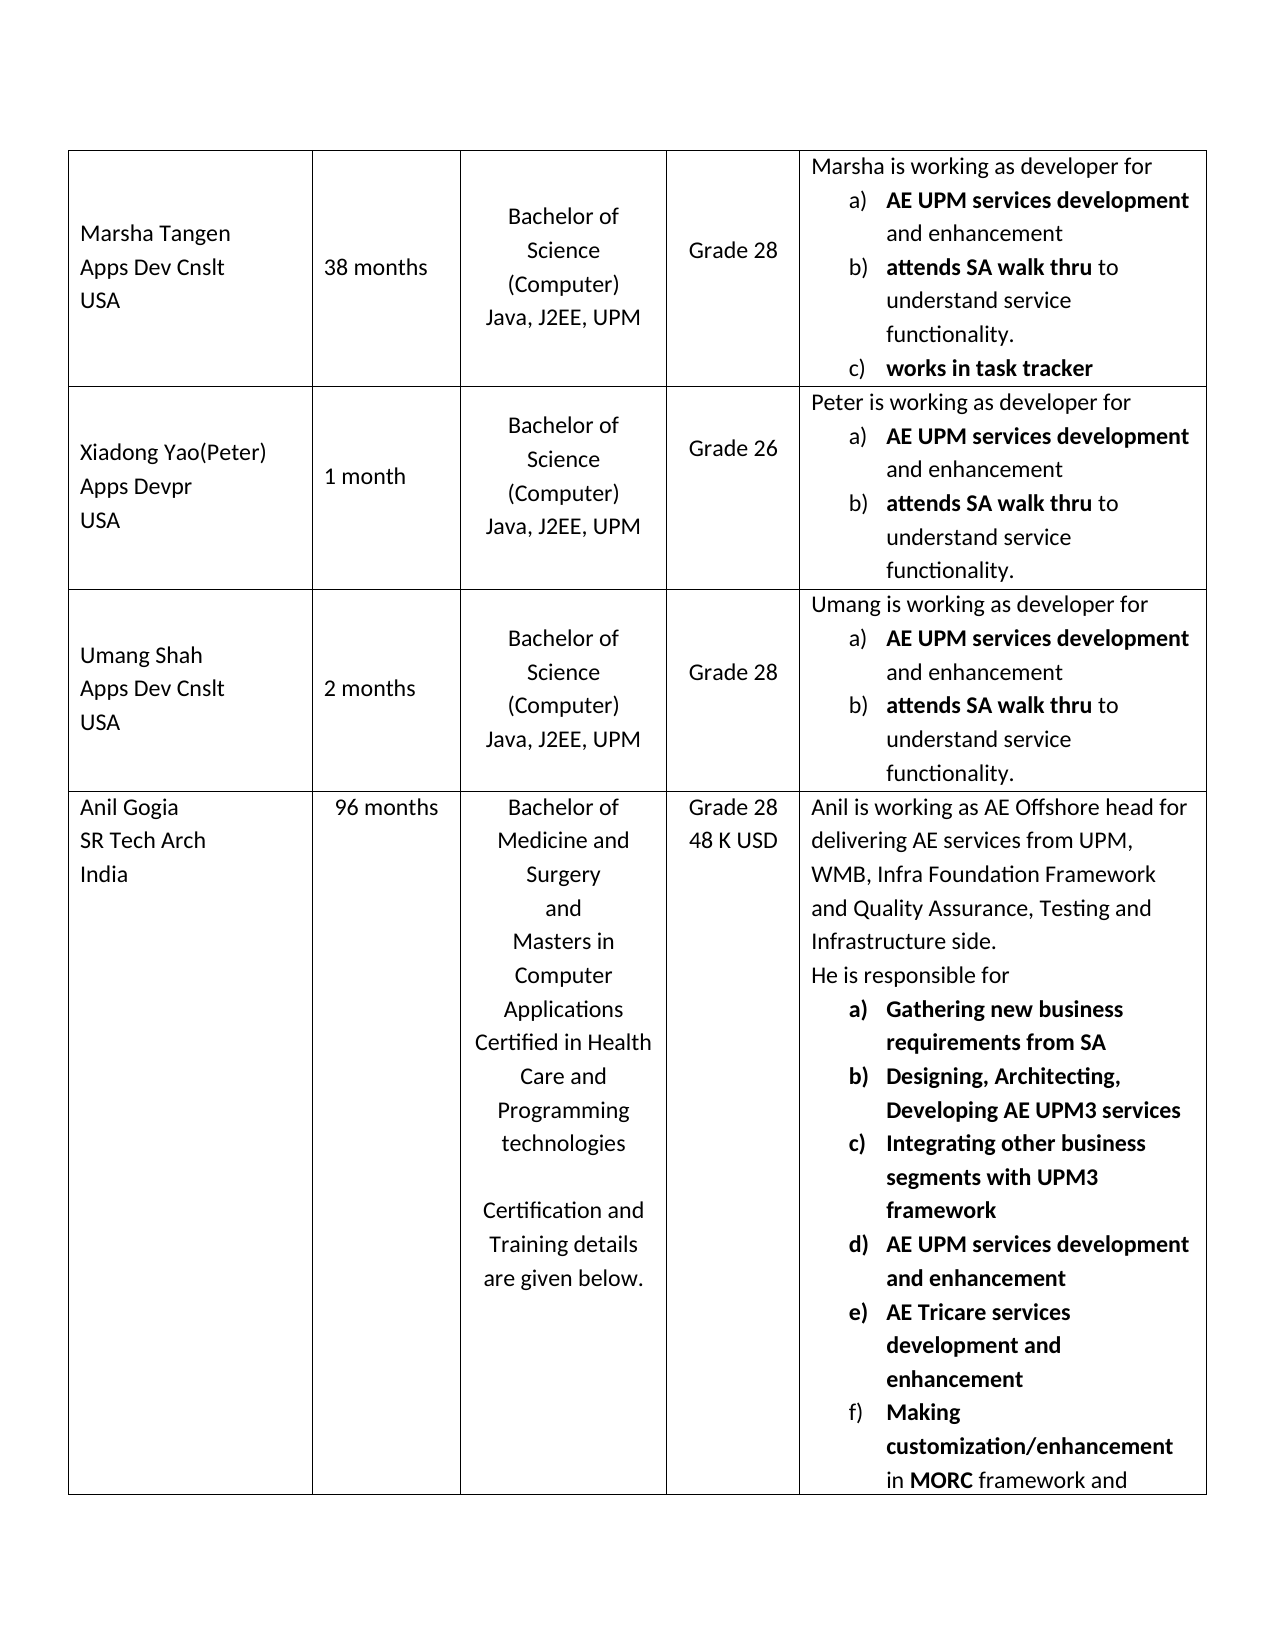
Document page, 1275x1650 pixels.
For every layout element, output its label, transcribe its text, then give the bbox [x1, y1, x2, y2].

table_cell Umang is working as developer for AE UPM services development and enhancement attends SA walk thru to understand service functionality. [800, 590, 1206, 791]
table_cell Grade 28 48 K USD [667, 792, 799, 1494]
table_cell Bachelor of Science (Computer) Java, J2EE, UPM [461, 151, 666, 386]
table_cell 2 months [313, 590, 460, 791]
table_cell Grade 28 [667, 151, 799, 386]
table_cell Bachelor of Science (Computer) Java, J2EE, UPM [461, 590, 666, 791]
table_cell Grade 26 [667, 387, 799, 588]
table_cell Bachelor of Science (Computer) Java, J2EE, UPM [461, 387, 666, 588]
table_cell Xiadong Yao(Peter) Apps Devpr USA [69, 387, 312, 588]
table_cell 38 months [313, 151, 460, 386]
table_cell Peter is working as developer for AE UPM services development and enhancement attends SA walk thru to understand service functionality. [800, 387, 1206, 588]
table_cell 96 months [313, 792, 460, 1494]
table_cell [461, 792, 666, 1494]
table_cell Grade 28 [667, 590, 799, 791]
table_cell 1 month [313, 387, 460, 588]
table_cell Marsha is working as developer for AE UPM services development and enhancement attends SA walk thru to understand service functionality. works in task tracker [800, 151, 1206, 386]
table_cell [69, 792, 312, 1494]
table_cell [800, 792, 1206, 1494]
table_cell Umang Shah Apps Dev Cnslt USA [69, 590, 312, 791]
table_cell Marsha Tangen Apps Dev Cnslt USA [69, 151, 312, 386]
